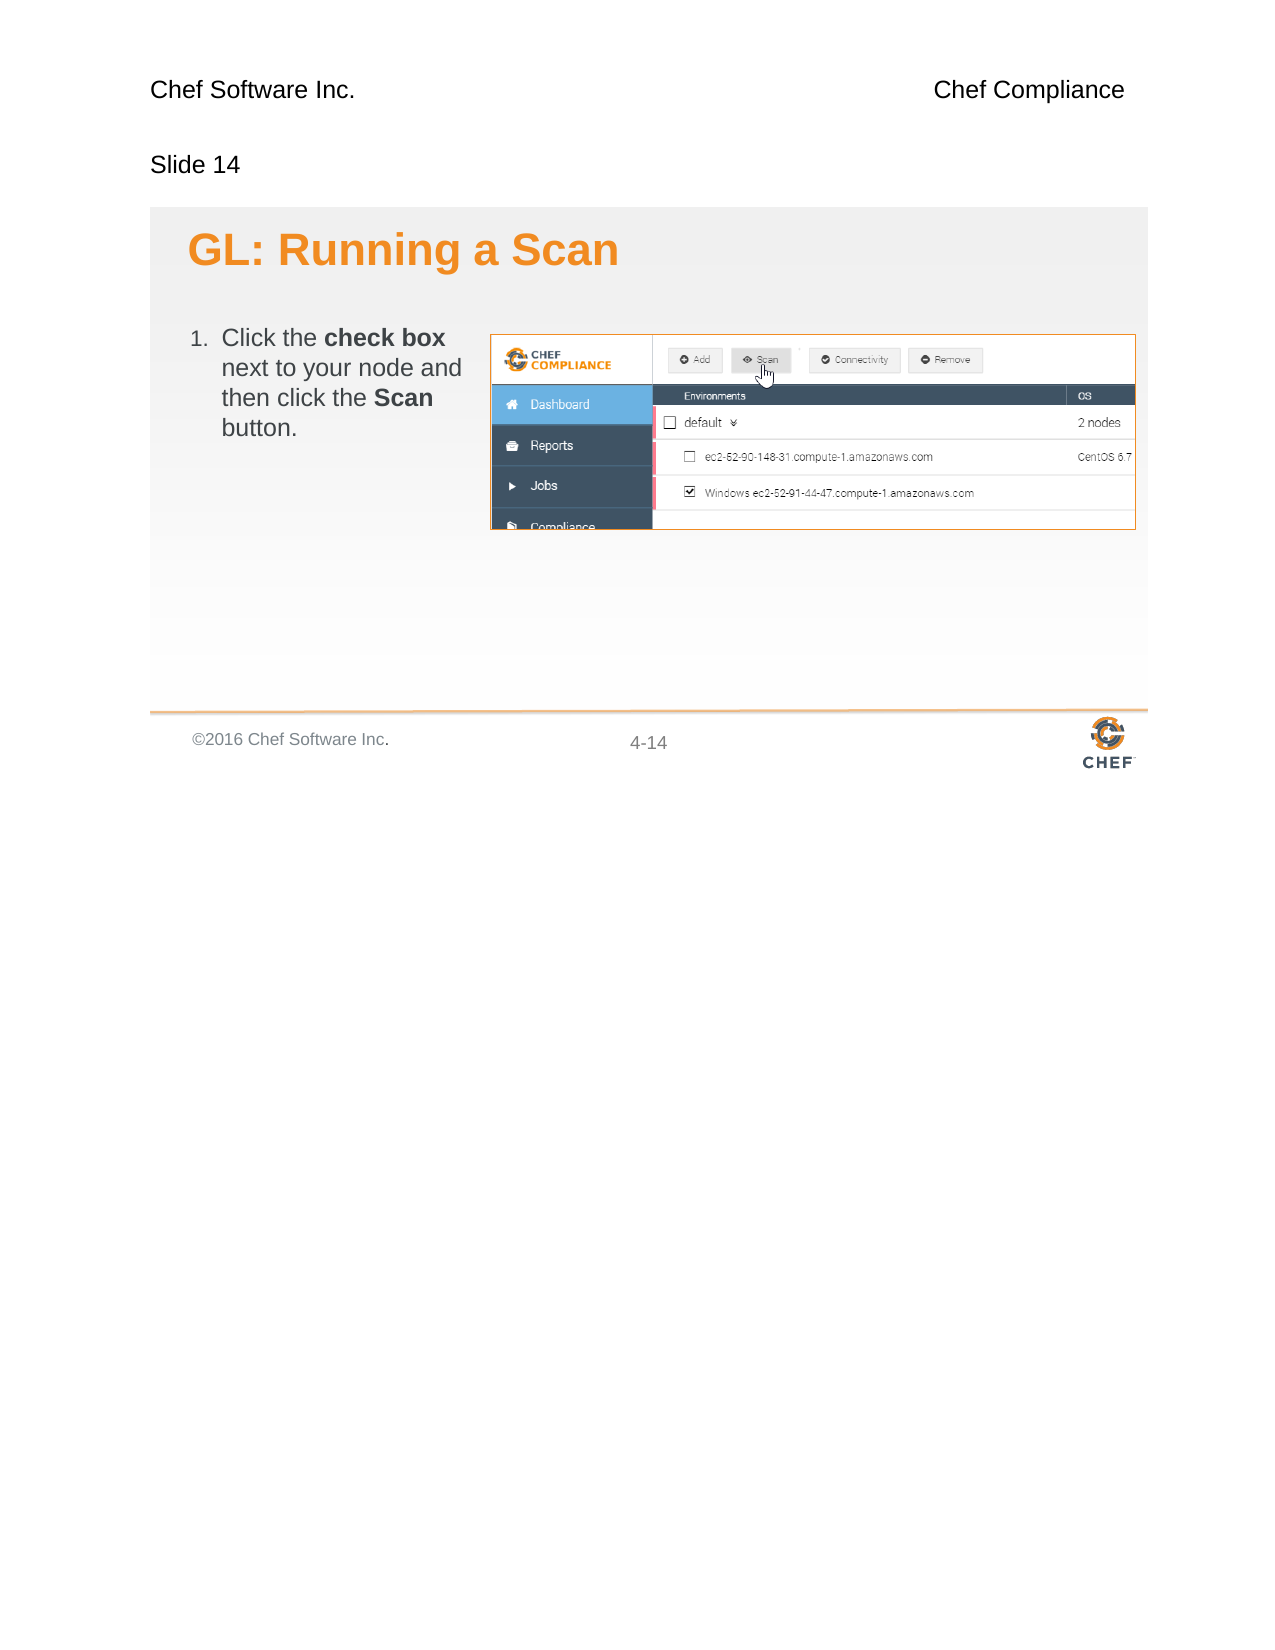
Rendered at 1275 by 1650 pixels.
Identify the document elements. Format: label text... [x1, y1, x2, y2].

text Slide 14 [150, 150, 1125, 179]
